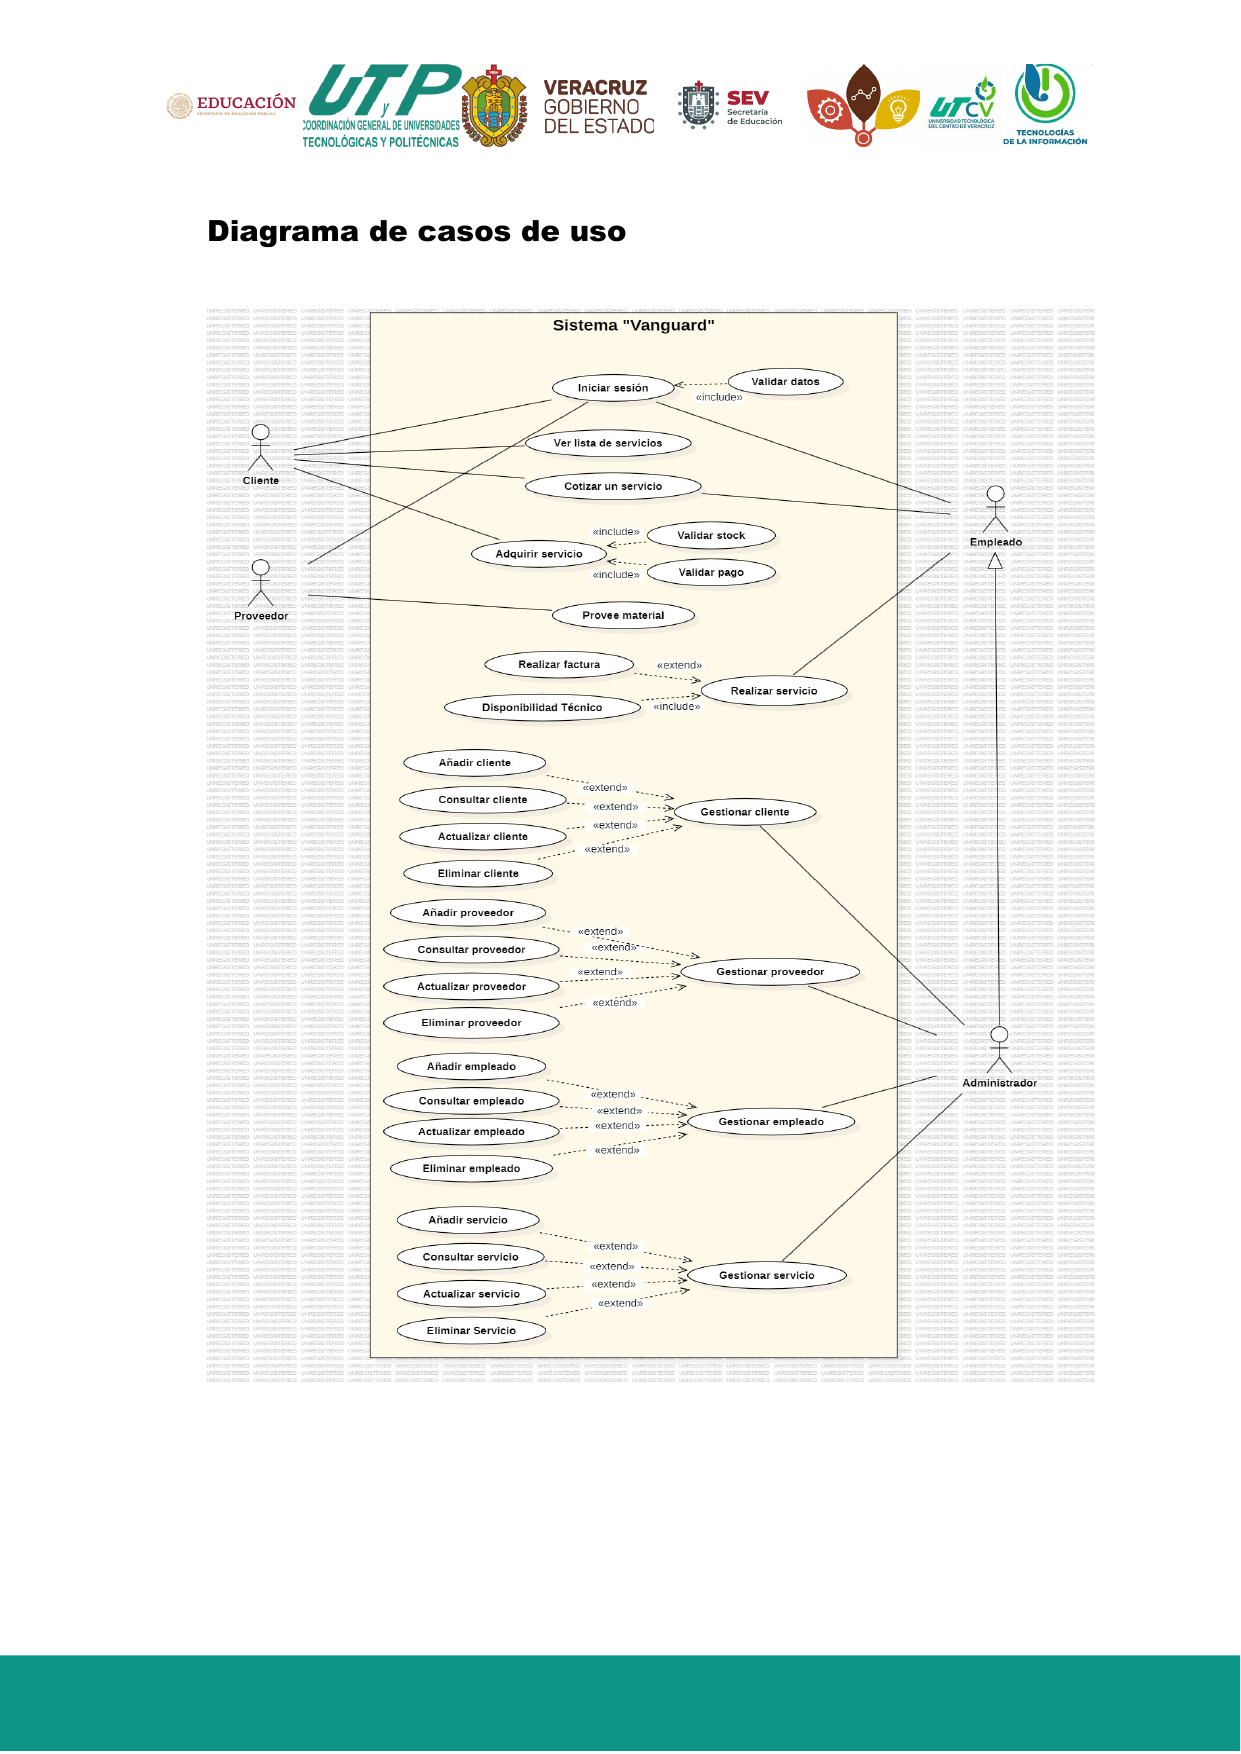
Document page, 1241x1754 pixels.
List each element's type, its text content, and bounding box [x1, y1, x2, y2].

picture [206, 306, 1095, 1388]
picture [159, 64, 1093, 148]
subtitle Diagrama de casos de uso [207, 209, 1092, 250]
